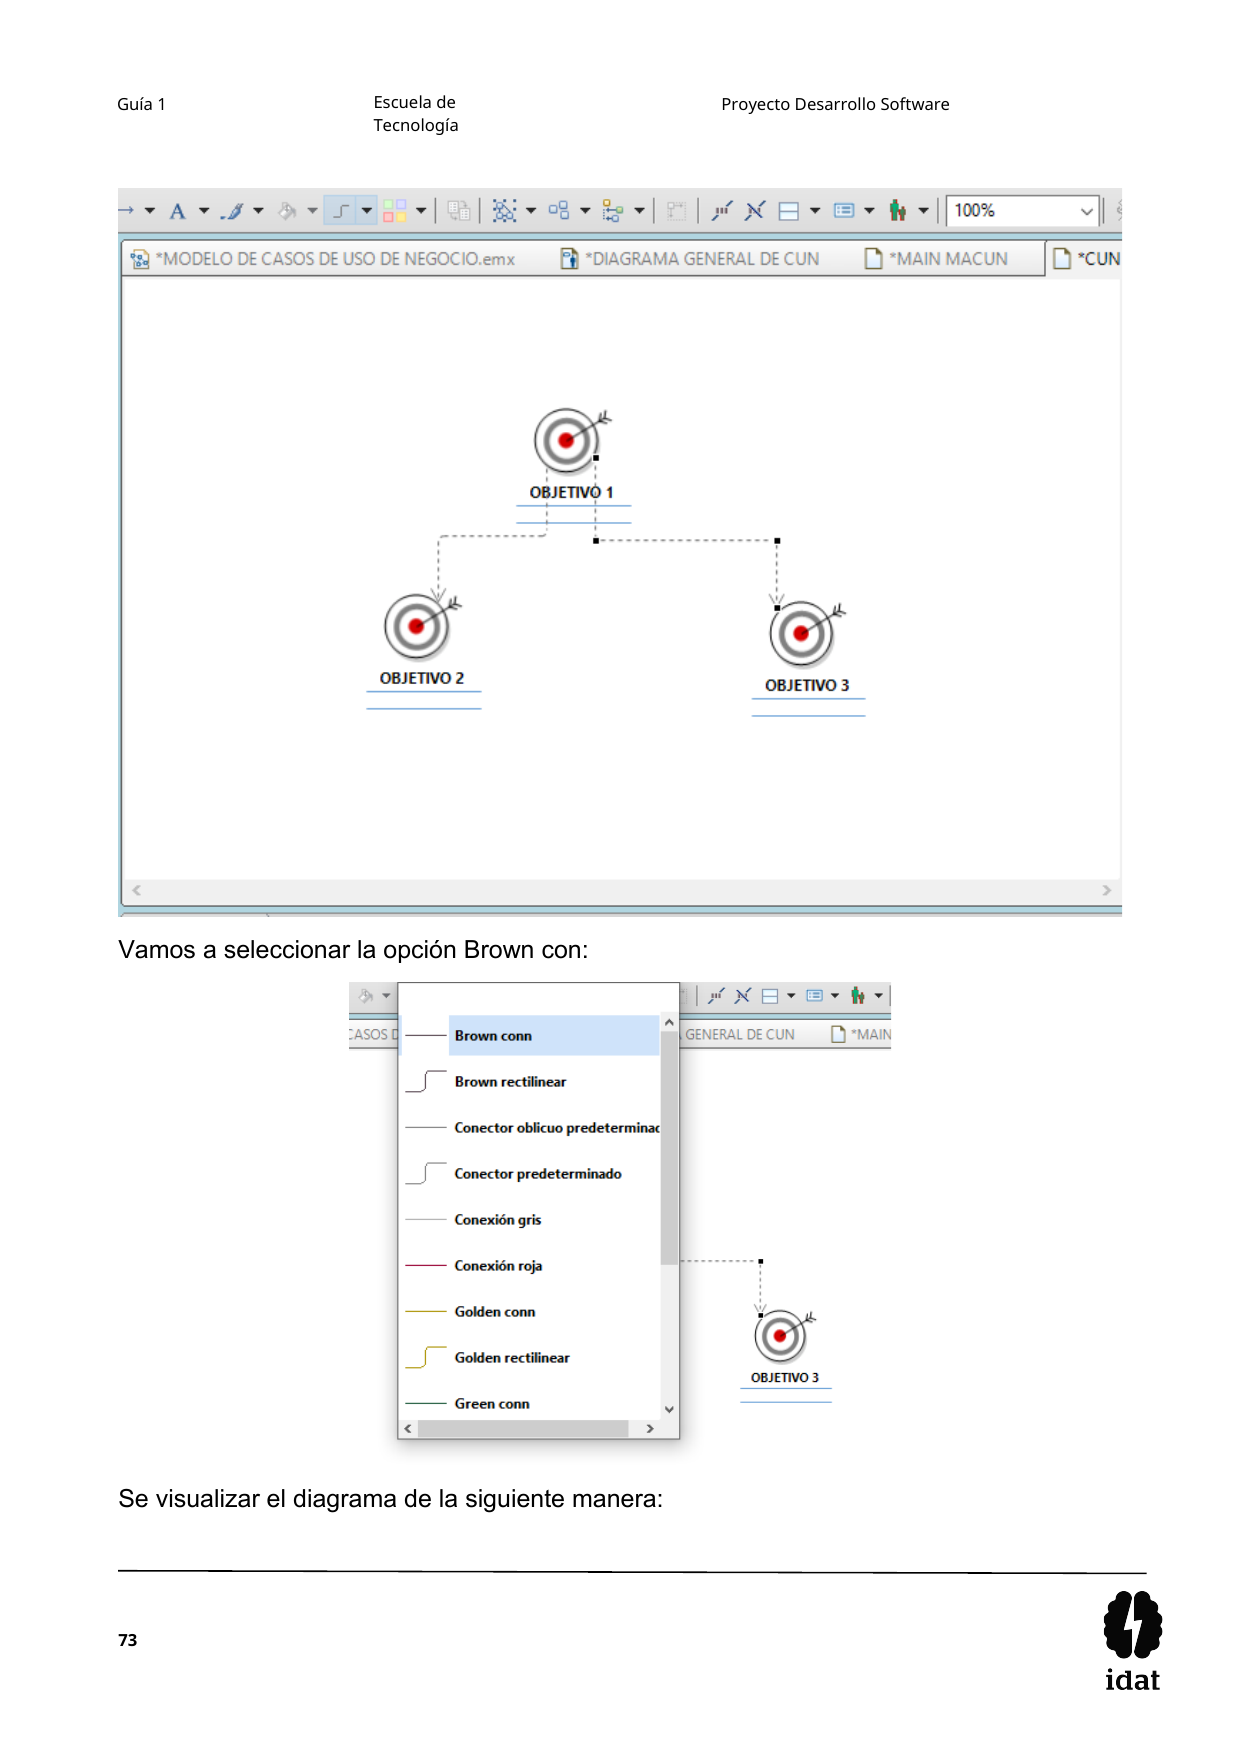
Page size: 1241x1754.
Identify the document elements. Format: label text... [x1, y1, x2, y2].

text Vamos a seleccionar la opción Brown con: [118, 935, 1122, 964]
picture [118, 188, 1123, 917]
text Se visualizar el diagrama de la siguiente manera: [118, 1484, 1122, 1513]
picture [1103, 1591, 1163, 1690]
picture [349, 982, 892, 1465]
